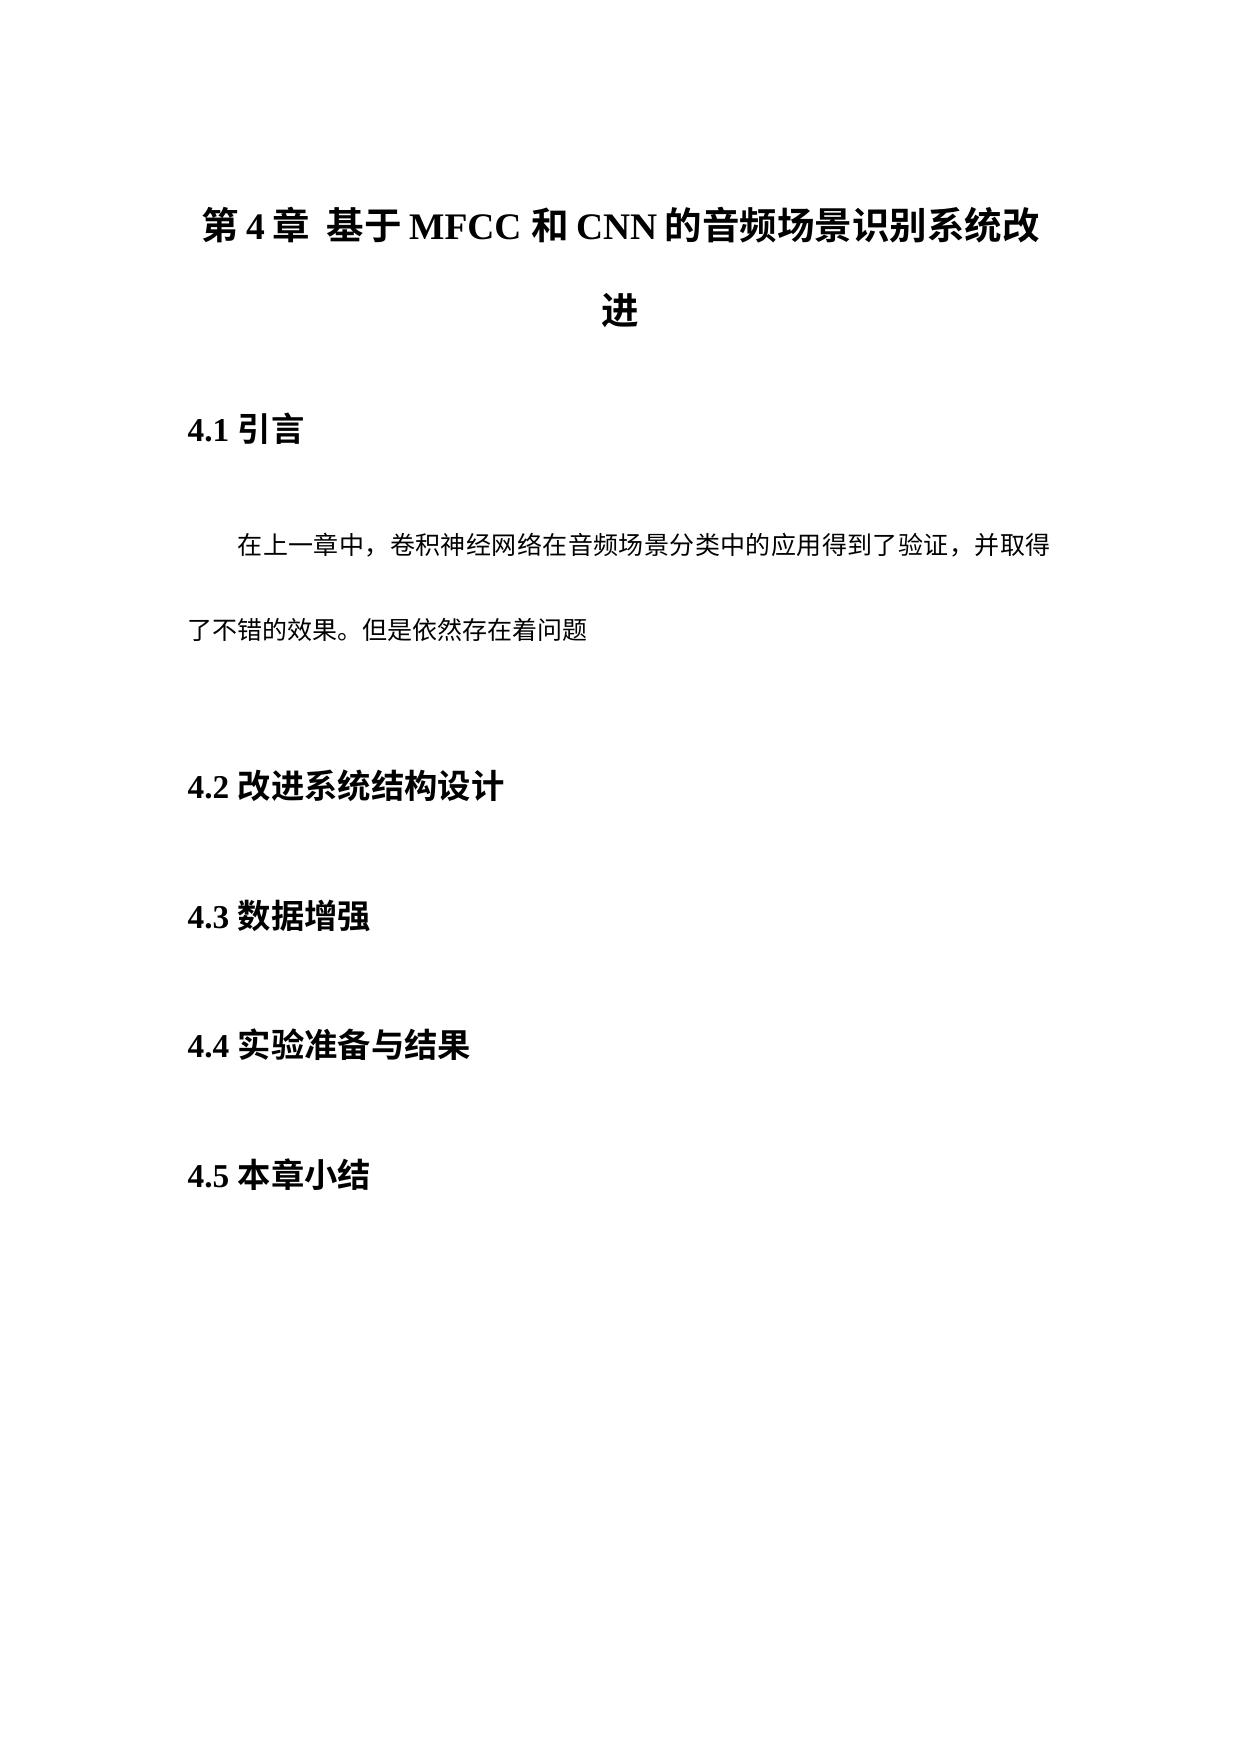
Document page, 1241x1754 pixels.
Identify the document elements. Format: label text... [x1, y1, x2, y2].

subtitle 4.2 改进系统结构设计 [187, 750, 1053, 818]
subtitle 4.4 实验准备与结果 [187, 1009, 1053, 1077]
subtitle 4.5 本章小结 [187, 1139, 1053, 1207]
subtitle 4.3 数据增强 [187, 880, 1053, 948]
subtitle 第4章 基于MFCC 和CNN的音频场景识别系统改进 [187, 189, 1053, 342]
subtitle 4.1 引言 [187, 393, 1053, 461]
text 在上一章中，卷积神经网络在音频场景分类中的应用得到了验证，并取得了不错的效果。但是依然存在着问题 [187, 510, 1053, 662]
